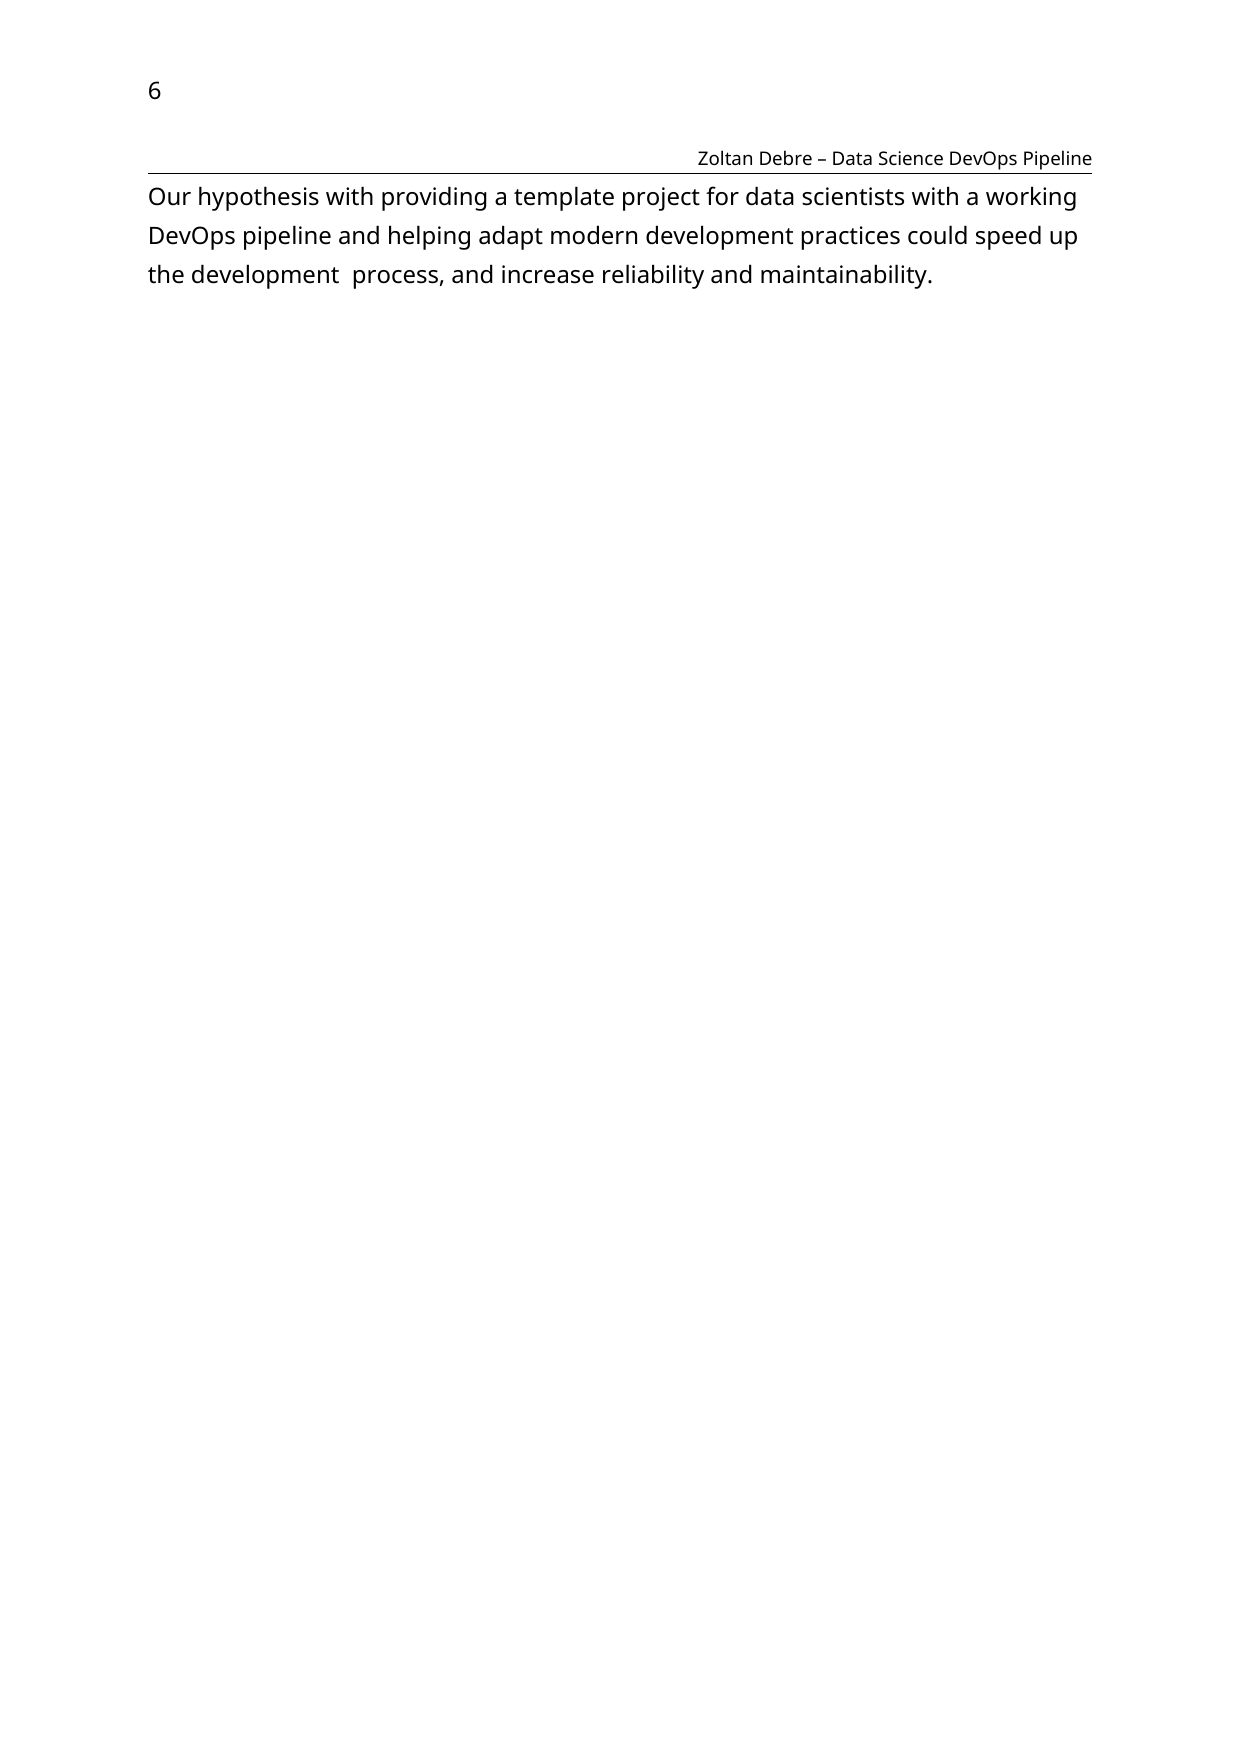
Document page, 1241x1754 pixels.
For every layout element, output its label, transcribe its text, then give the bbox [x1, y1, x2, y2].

text Our hypothesis with providing a template project for data scientists with a working DevOps pipeline and helping adapt modern development practices could speed up the development process, and increase reliability and maintainability. [148, 179, 1092, 290]
